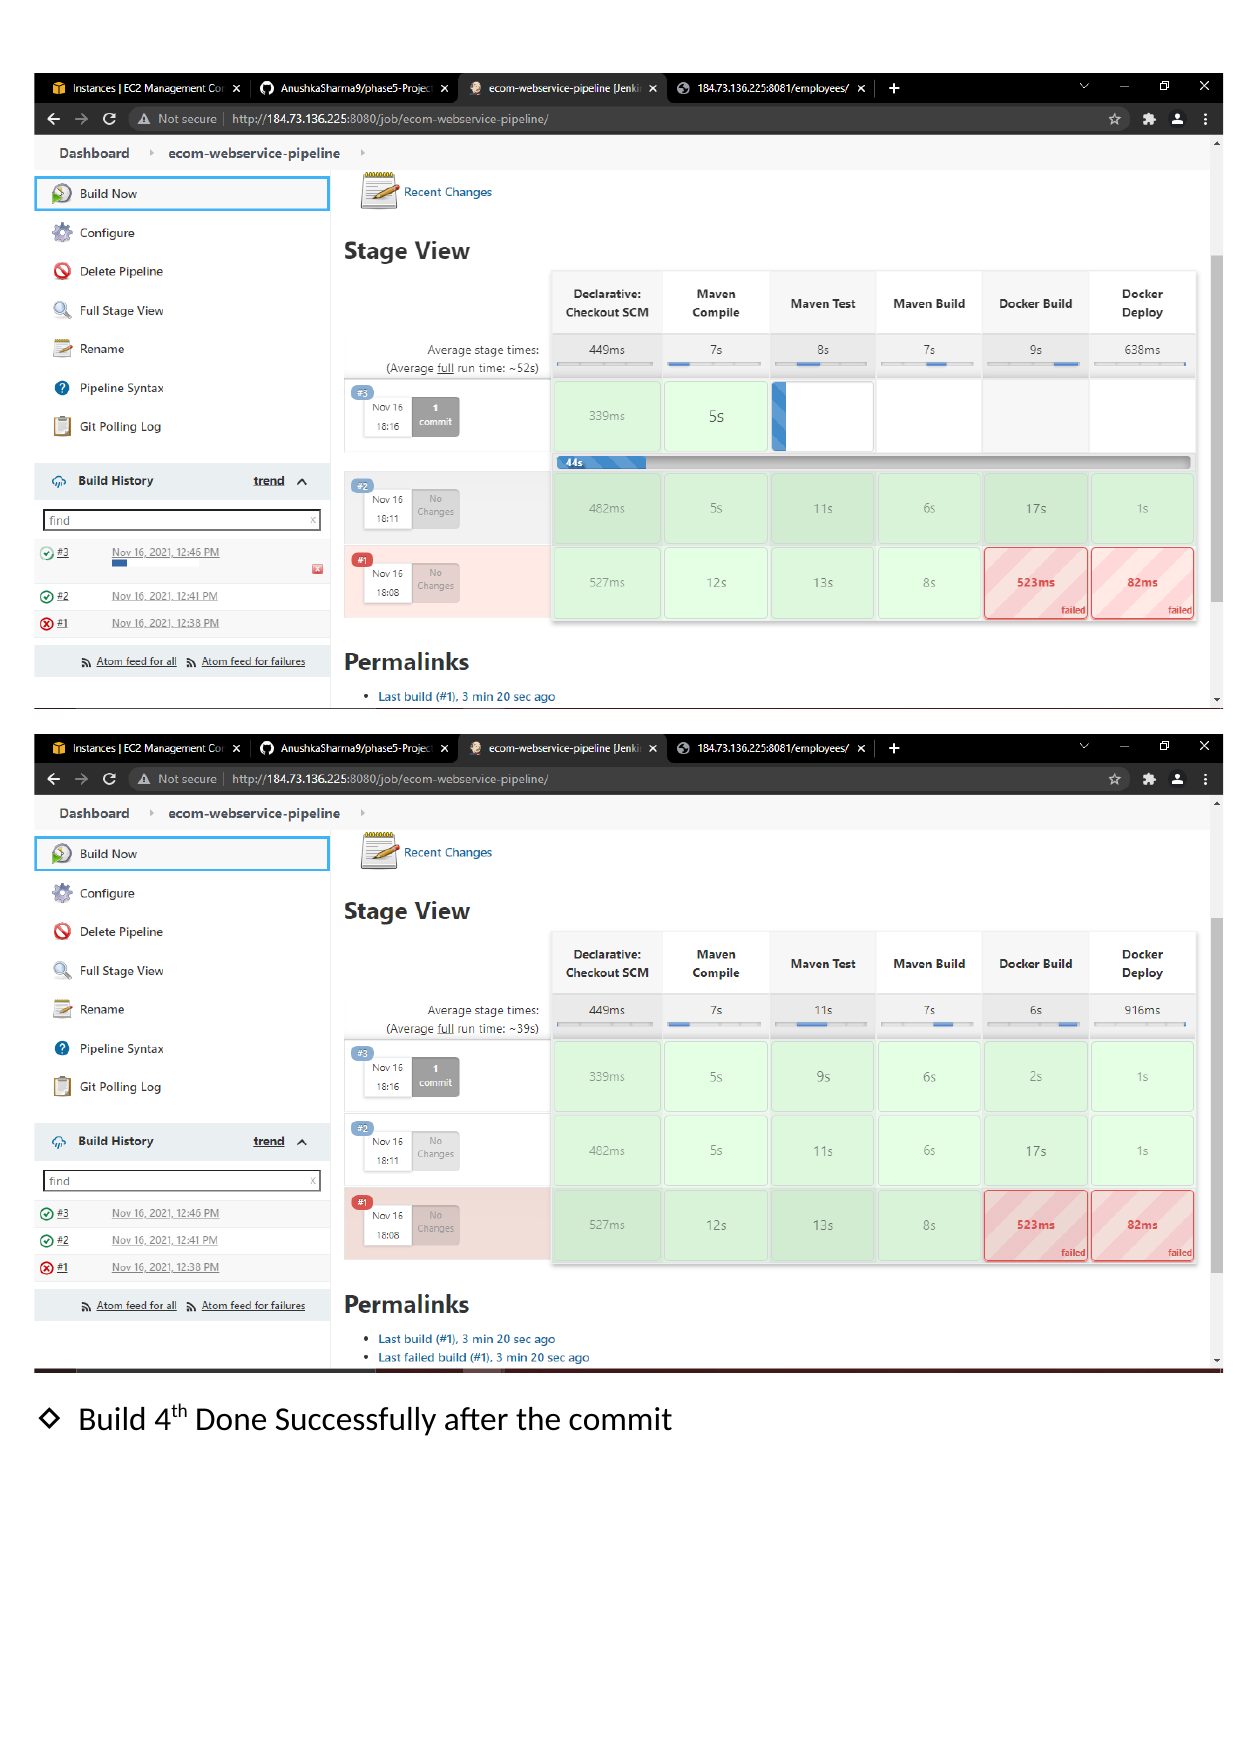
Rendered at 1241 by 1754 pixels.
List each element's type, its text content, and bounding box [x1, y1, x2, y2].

picture [34, 73, 1224, 709]
picture [34, 734, 1224, 1373]
list Build 4th Done Successfully after the commit [34, 1398, 1224, 1439]
